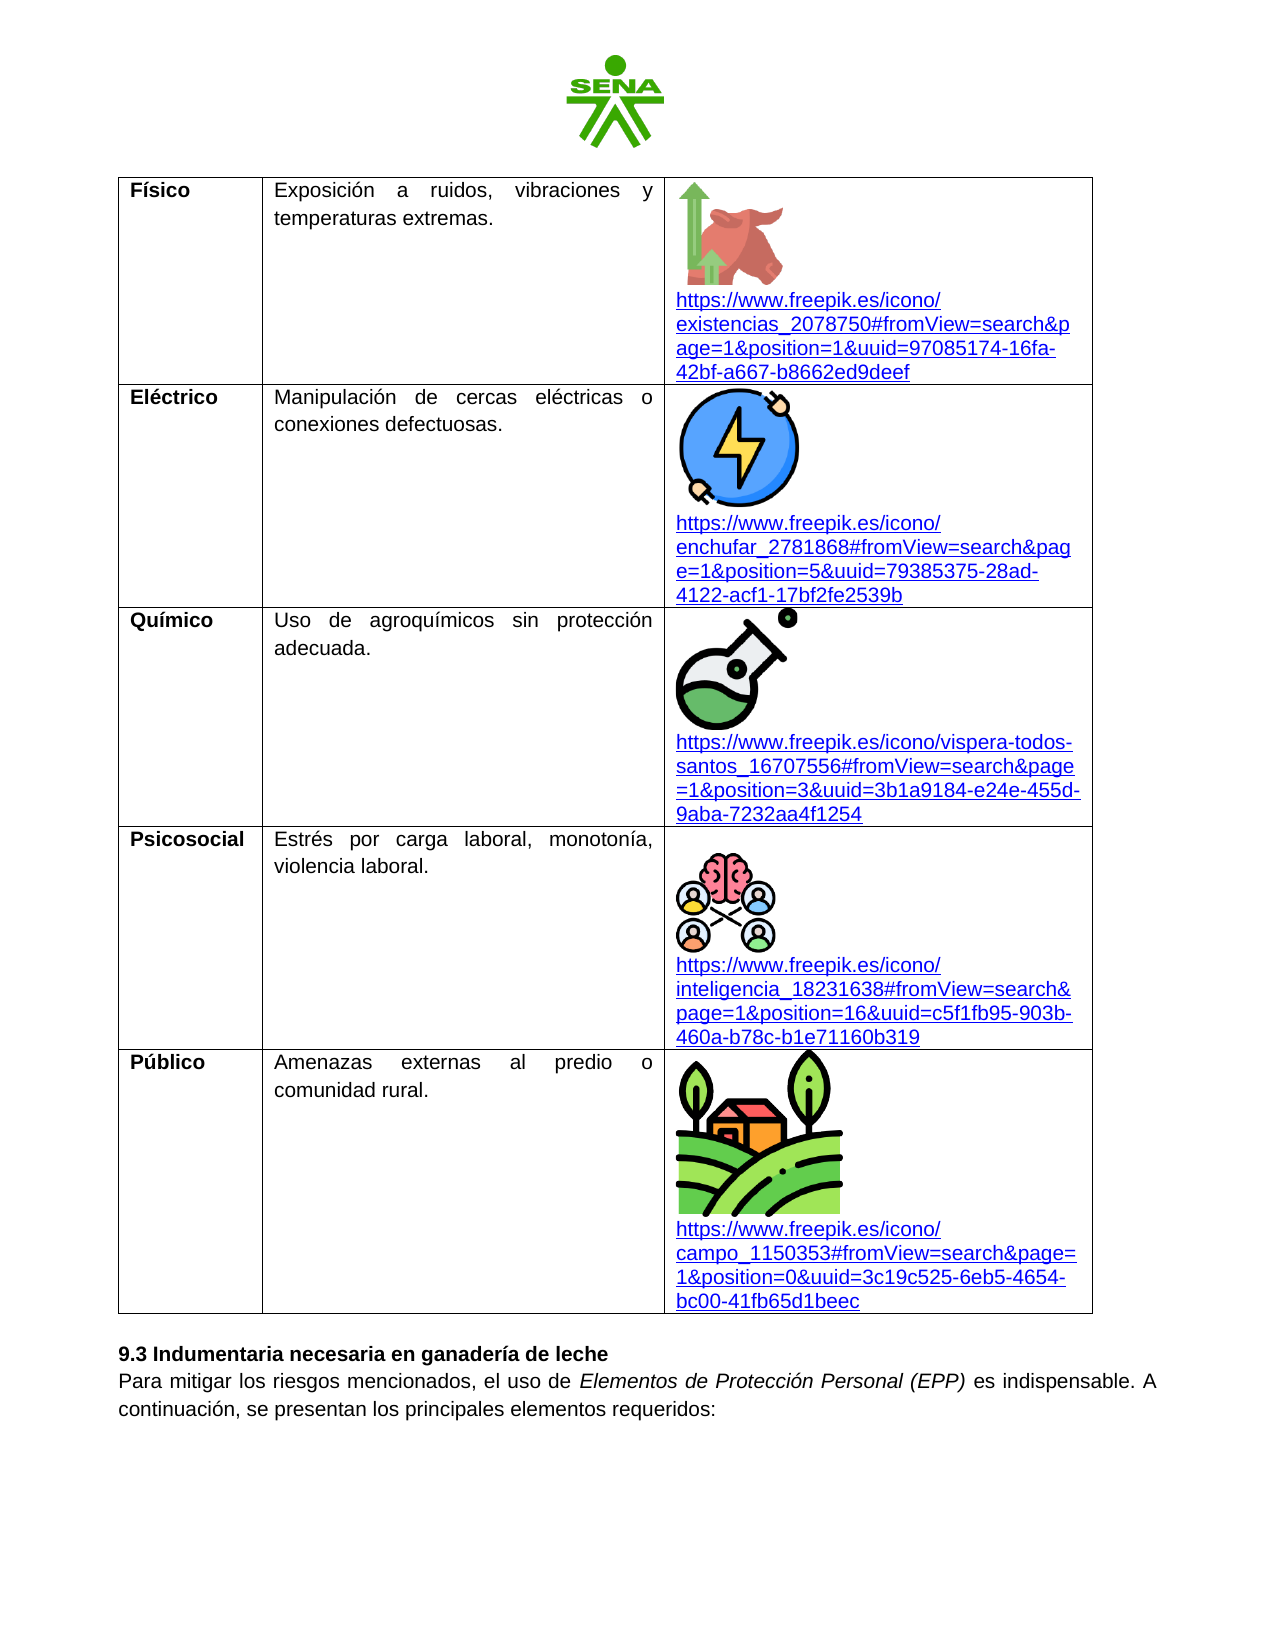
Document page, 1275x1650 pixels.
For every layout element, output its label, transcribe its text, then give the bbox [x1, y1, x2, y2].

table_cell Químico [119, 608, 262, 826]
table_cell https://www.freepik.es/icono/campo_1150353#fromView=search&page=1&position=0&uuid=3c19c525-6eb5-4654-bc00-41fb65d1beec [665, 1050, 1092, 1313]
picture [675, 853, 776, 953]
table_cell Psicosocial [119, 827, 262, 1049]
picture [675, 384, 803, 511]
picture [675, 178, 785, 288]
text Para mitigar los riesgos mencionados, el uso de Elementos de Protección Personal (EPP) es indispensable. A continuación, se presentan los principales elementos requeridos: [118, 1369, 1157, 1420]
table_cell Amenazas externas al predio o comunidad rural. [263, 1050, 664, 1313]
table_cell https://www.freepik.es/icono/inteligencia_18231638#fromView=search&page=1&position=16&uuid=c5f1fb95-903b-460a-b78c-b1e71160b319 [665, 827, 1092, 1049]
picture [566, 55, 664, 148]
table_cell Manipulación de cercas eléctricas o conexiones defectuosas. [263, 385, 664, 607]
table_cell https://www.freepik.es/icono/vispera-todos-santos_16707556#fromView=search&page=1&position=3&uuid=3b1a9184-e24e-455d-9aba-7232aa4f1254 [665, 608, 1092, 826]
table_cell Eléctrico [119, 385, 262, 607]
table_cell Estrés por carga laboral, monotonía, violencia laboral. [263, 827, 664, 1049]
table_cell Físico [119, 178, 262, 383]
picture [675, 607, 798, 730]
table_cell https://www.freepik.es/icono/existencias_2078750#fromView=search&page=1&position=1&uuid=97085174-16fa-42bf-a667-b8662ed9deef [665, 178, 1092, 383]
picture [675, 1050, 843, 1217]
text 9.3 Indumentaria necesaria en ganadería de leche [118, 1341, 1157, 1365]
table_cell Uso de agroquímicos sin protección adecuada. [263, 608, 664, 826]
table_cell https://www.freepik.es/icono/enchufar_2781868#fromView=search&page=1&position=5&uuid=79385375-28ad-4122-acf1-17bf2fe2539b [665, 385, 1092, 607]
table_cell Exposición a ruidos, vibraciones y temperaturas extremas. [263, 178, 664, 383]
table_cell Público [119, 1050, 262, 1313]
